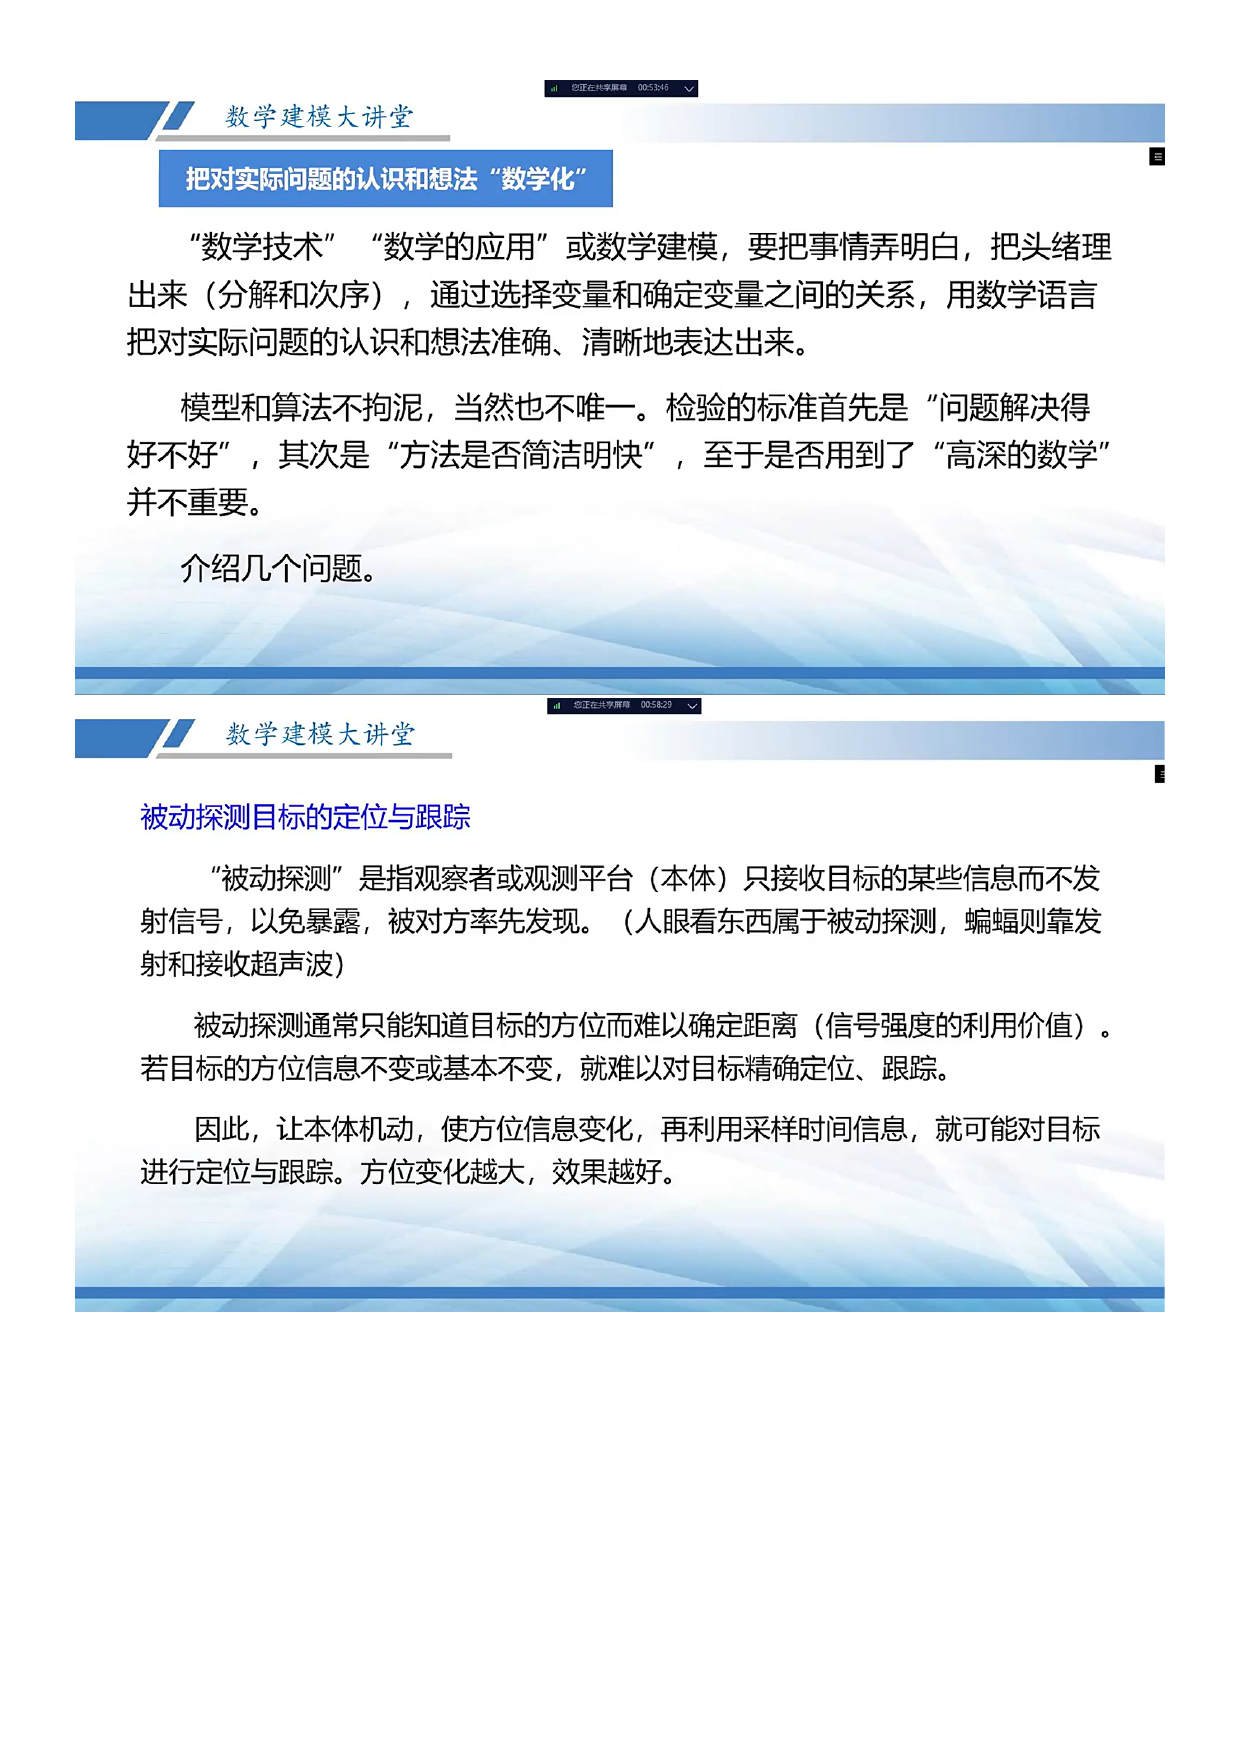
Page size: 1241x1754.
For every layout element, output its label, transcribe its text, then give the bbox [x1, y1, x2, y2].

picture [75, 80, 1165, 695]
picture [75, 698, 1165, 1312]
